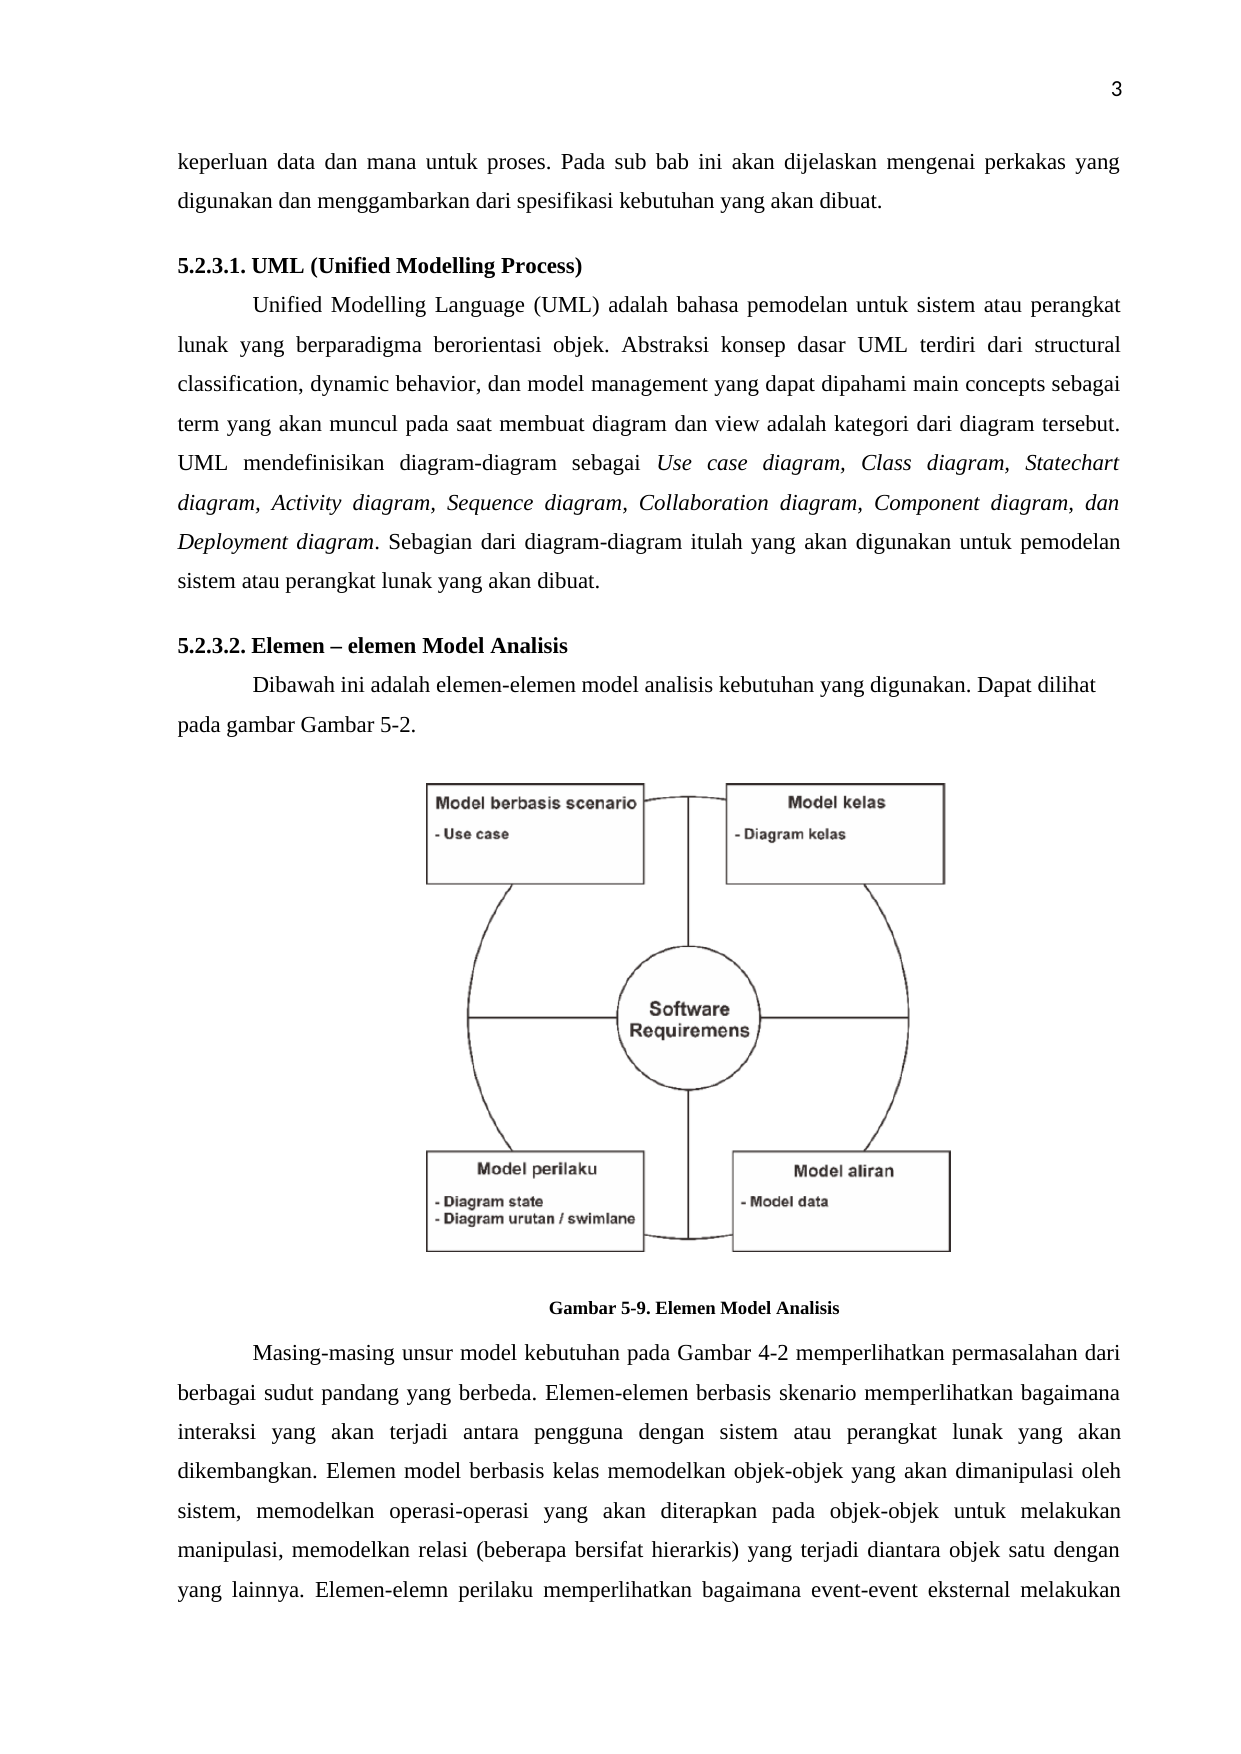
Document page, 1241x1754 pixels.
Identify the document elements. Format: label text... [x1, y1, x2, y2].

text Dibawah ini adalah elemen-elemen model analisis kebutuhan yang digunakan. Dapat dilihat pada gambar Gambar 5-2. [177, 671, 1122, 737]
text Unified Modelling Language (UML) adalah bahasa pemodelan untuk sistem atau perangkat lunak yang berparadigma berorientasi objek. Abstraksi konsep dasar UML terdiri dari structural classification, dynamic behavior, dan model management yang dapat dipahami main concepts sebagai term yang akan muncul pada saat membuat diagram dan view adalah kategori dari diagram tersebut. UML mendefinisikan diagram-diagram sebagai Use case diagram, Class diagram, Statechart diagram, Activity diagram, Sequence diagram, Collaboration diagram, Component diagram, dan Deployment diagram. Sebagian dari diagram-diagram itulah yang akan digunakan untuk pemodelan sistem atau perangkat lunak yang akan dibuat. [177, 291, 1122, 594]
subtitle UML (Unified Modelling Process) [177, 252, 1122, 278]
subtitle Elemen – elemen Model Analisis [177, 632, 1122, 658]
picture [405, 767, 970, 1267]
